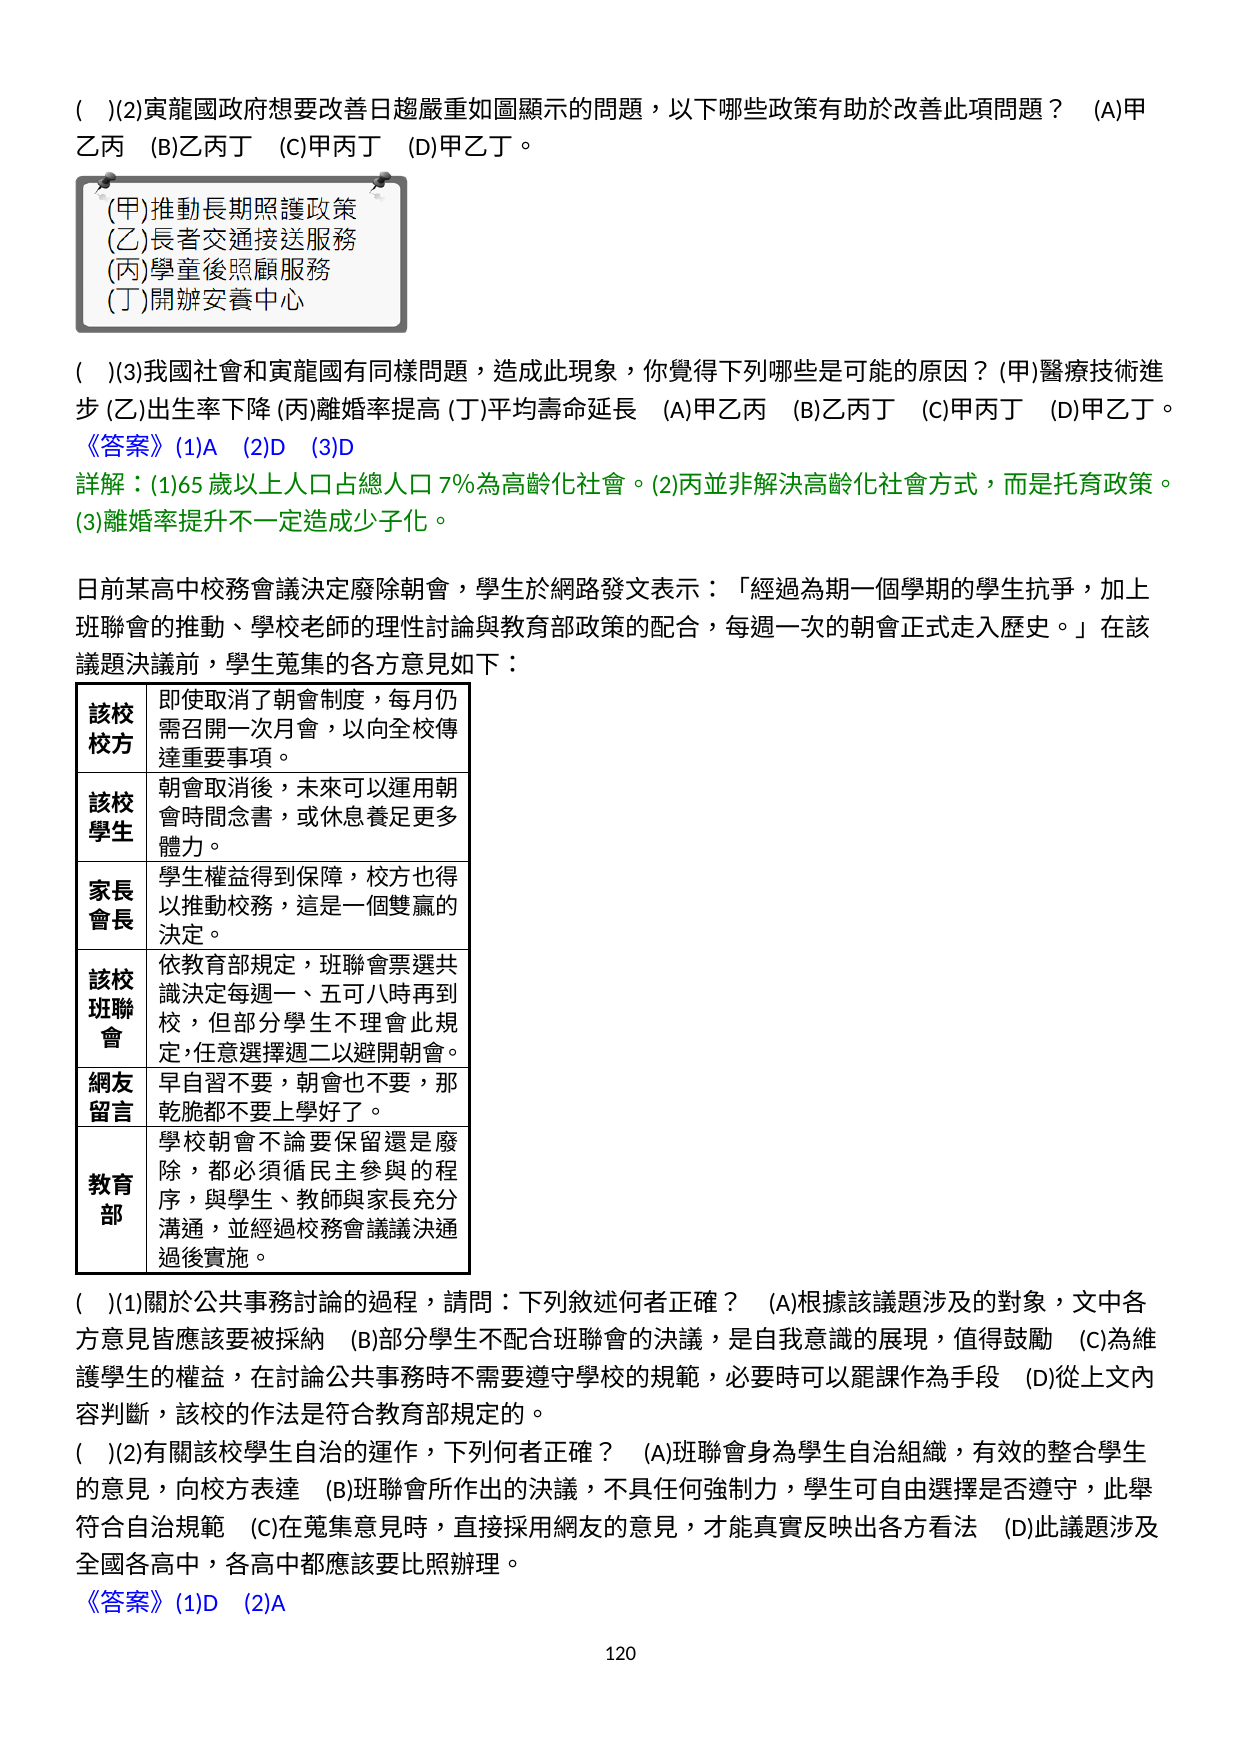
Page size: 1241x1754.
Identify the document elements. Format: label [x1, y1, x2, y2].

picture [75, 163, 411, 342]
